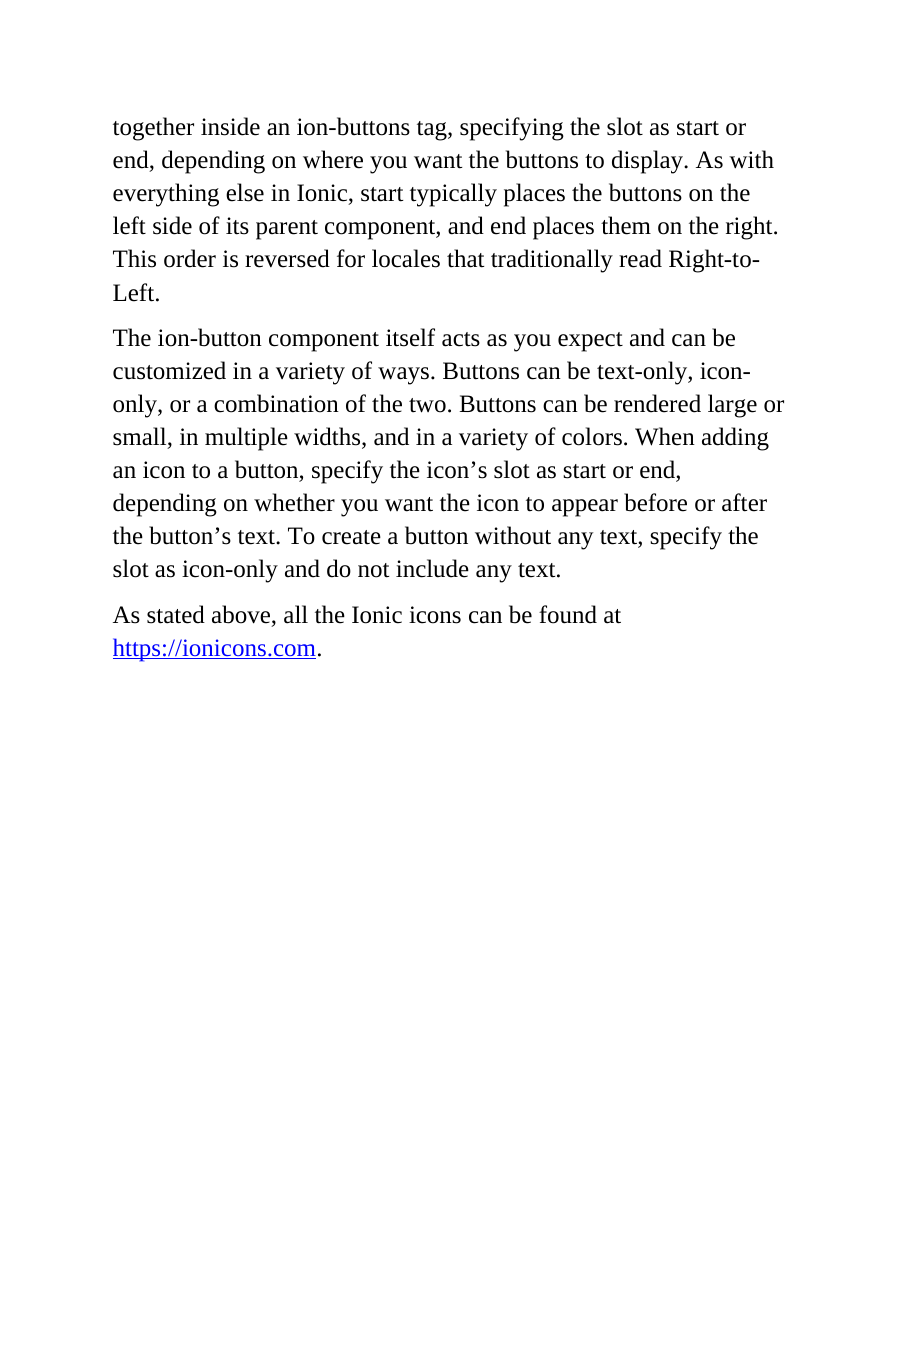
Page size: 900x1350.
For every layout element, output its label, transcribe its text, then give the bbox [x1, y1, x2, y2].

text The ion-button component itself acts as you expect and can be customized in a variety of ways. Buttons can be text-only, icon-only, or a combination of the two. Buttons can be rendered large or small, in multiple widths, and in a variety of colors. When adding an icon to a button, specify the icon’s slot as start or end, depending on whether you want the icon to appear before or after the button’s text. To create a button without any text, specify the slot as icon-only and do not include any text. [112, 323, 787, 583]
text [112, 112, 787, 306]
text As stated above, all the Ionic icons can be found at https://ionicons.com. [112, 600, 787, 662]
